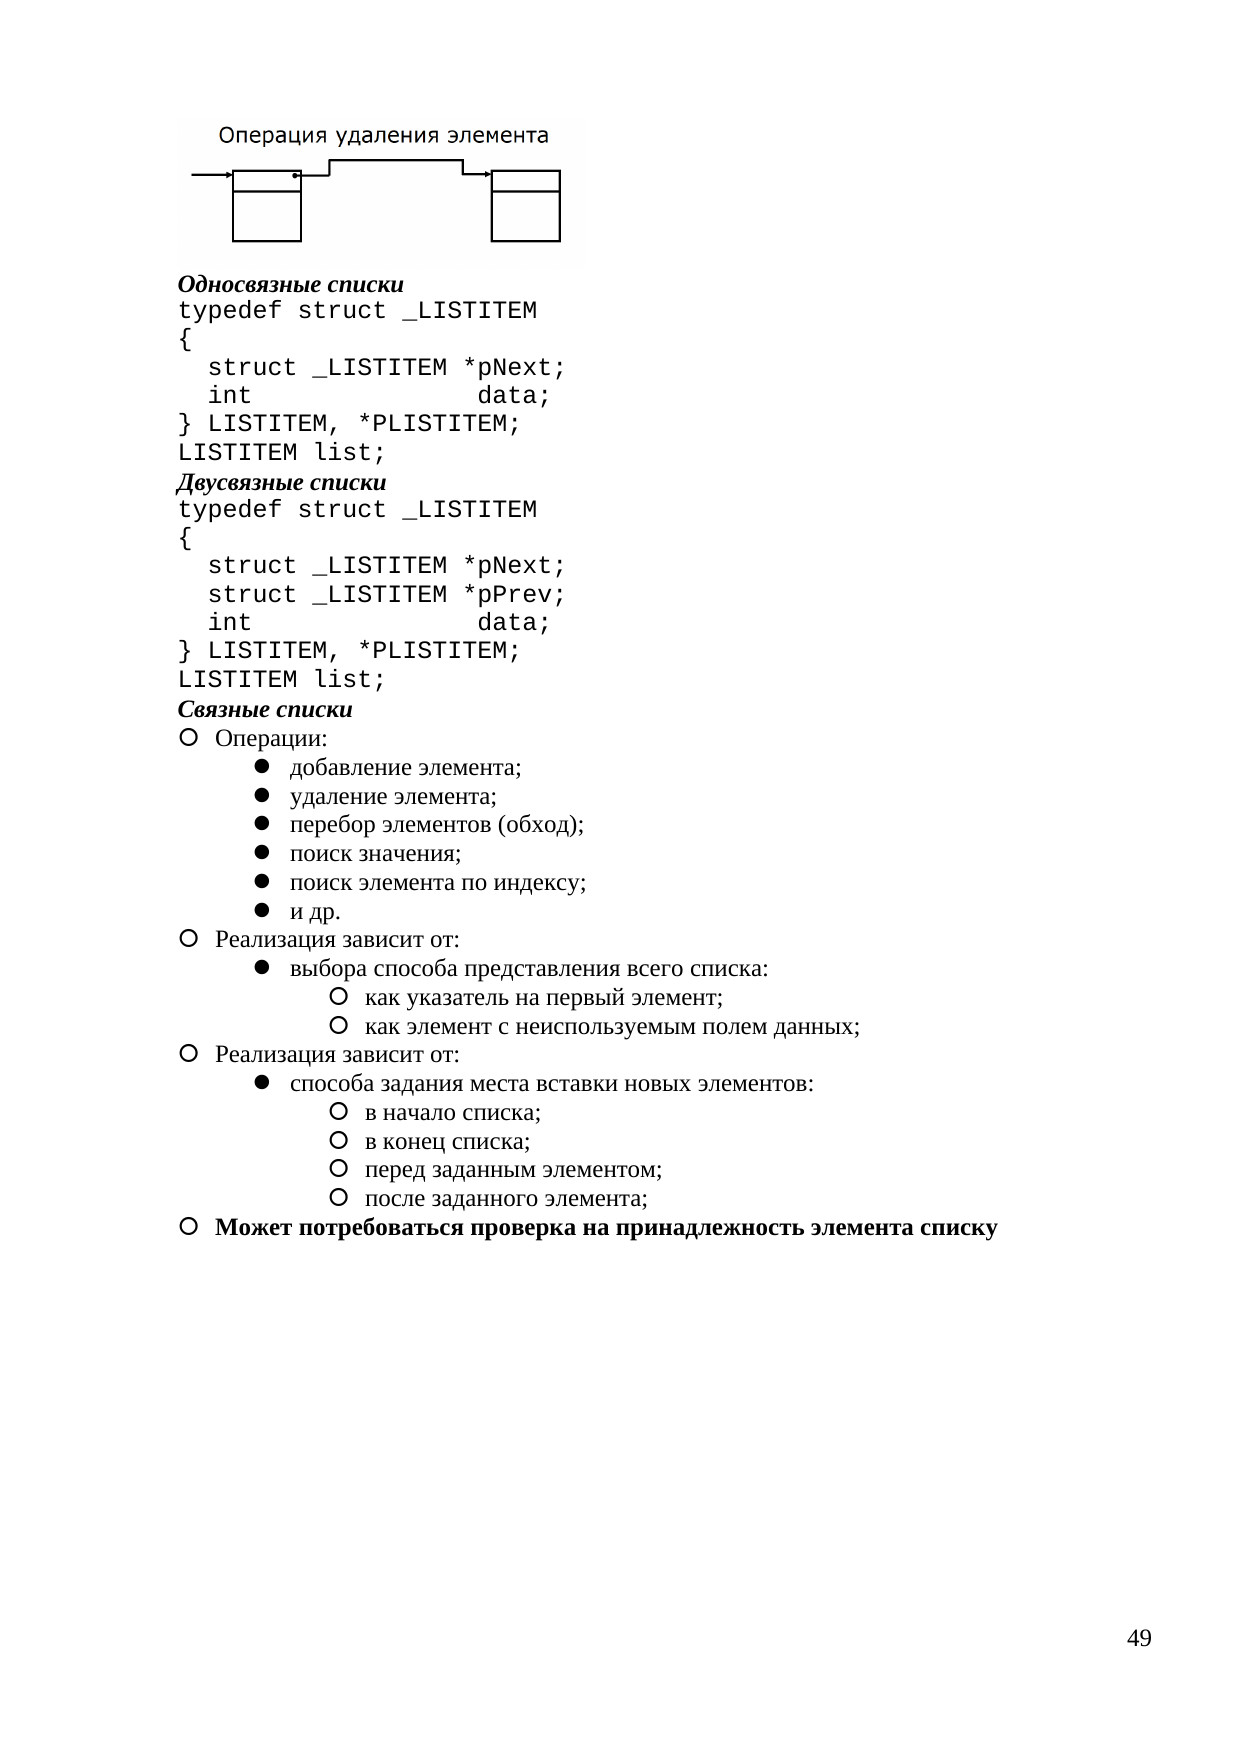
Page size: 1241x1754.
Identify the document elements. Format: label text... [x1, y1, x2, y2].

picture [177, 118, 585, 269]
list способа задания места вставки новых элементов: [252, 1068, 1152, 1097]
text { [177, 326, 1152, 354]
list выбора способа представления всего списка: [252, 953, 1152, 982]
text int data; [177, 609, 1152, 638]
text LISTITEM list; [177, 439, 1152, 467]
text LISTITEM list; [177, 666, 1152, 694]
list перед заданным элементом; [327, 1154, 1152, 1183]
text } LISTITEM, *PLISTITEM; [177, 638, 1152, 666]
text } LISTITEM, *PLISTITEM; [177, 411, 1152, 439]
list добавление элемента; [252, 752, 1152, 781]
list Реализация зависит от: [177, 924, 1152, 953]
list удаление элемента; [252, 781, 1152, 809]
list поиск значения; [252, 838, 1152, 867]
text Двусвязные списки [177, 467, 1152, 496]
text struct _LISTITEM *pNext; [177, 354, 1152, 382]
text typedef struct _LISTITEM [177, 496, 1152, 524]
text int data; [177, 382, 1152, 411]
text struct _LISTITEM *pPrev; [177, 581, 1152, 609]
list после заданного элемента; [327, 1183, 1152, 1212]
list Реализация зависит от: [177, 1039, 1152, 1068]
list в конец списка; [327, 1126, 1152, 1154]
text { [177, 524, 1152, 553]
list в начало списка; [327, 1097, 1152, 1126]
list перебор элементов (обход); [252, 809, 1152, 838]
text struct _LISTITEM *pNext; [177, 553, 1152, 581]
text typedef struct _LISTITEM [177, 297, 1152, 326]
list как элемент с неиспользуемым полем данных; [327, 1011, 1152, 1039]
text Односвязные списки [177, 269, 1152, 297]
list поиск элемента по индексу; [252, 867, 1152, 896]
text Связные списки [177, 694, 1152, 723]
list как указатель на первый элемент; [327, 982, 1152, 1011]
list и др. [252, 896, 1152, 924]
list Операции: [177, 723, 1152, 752]
list Может потребоваться проверка на принадлежность элемента списку [177, 1212, 1152, 1241]
